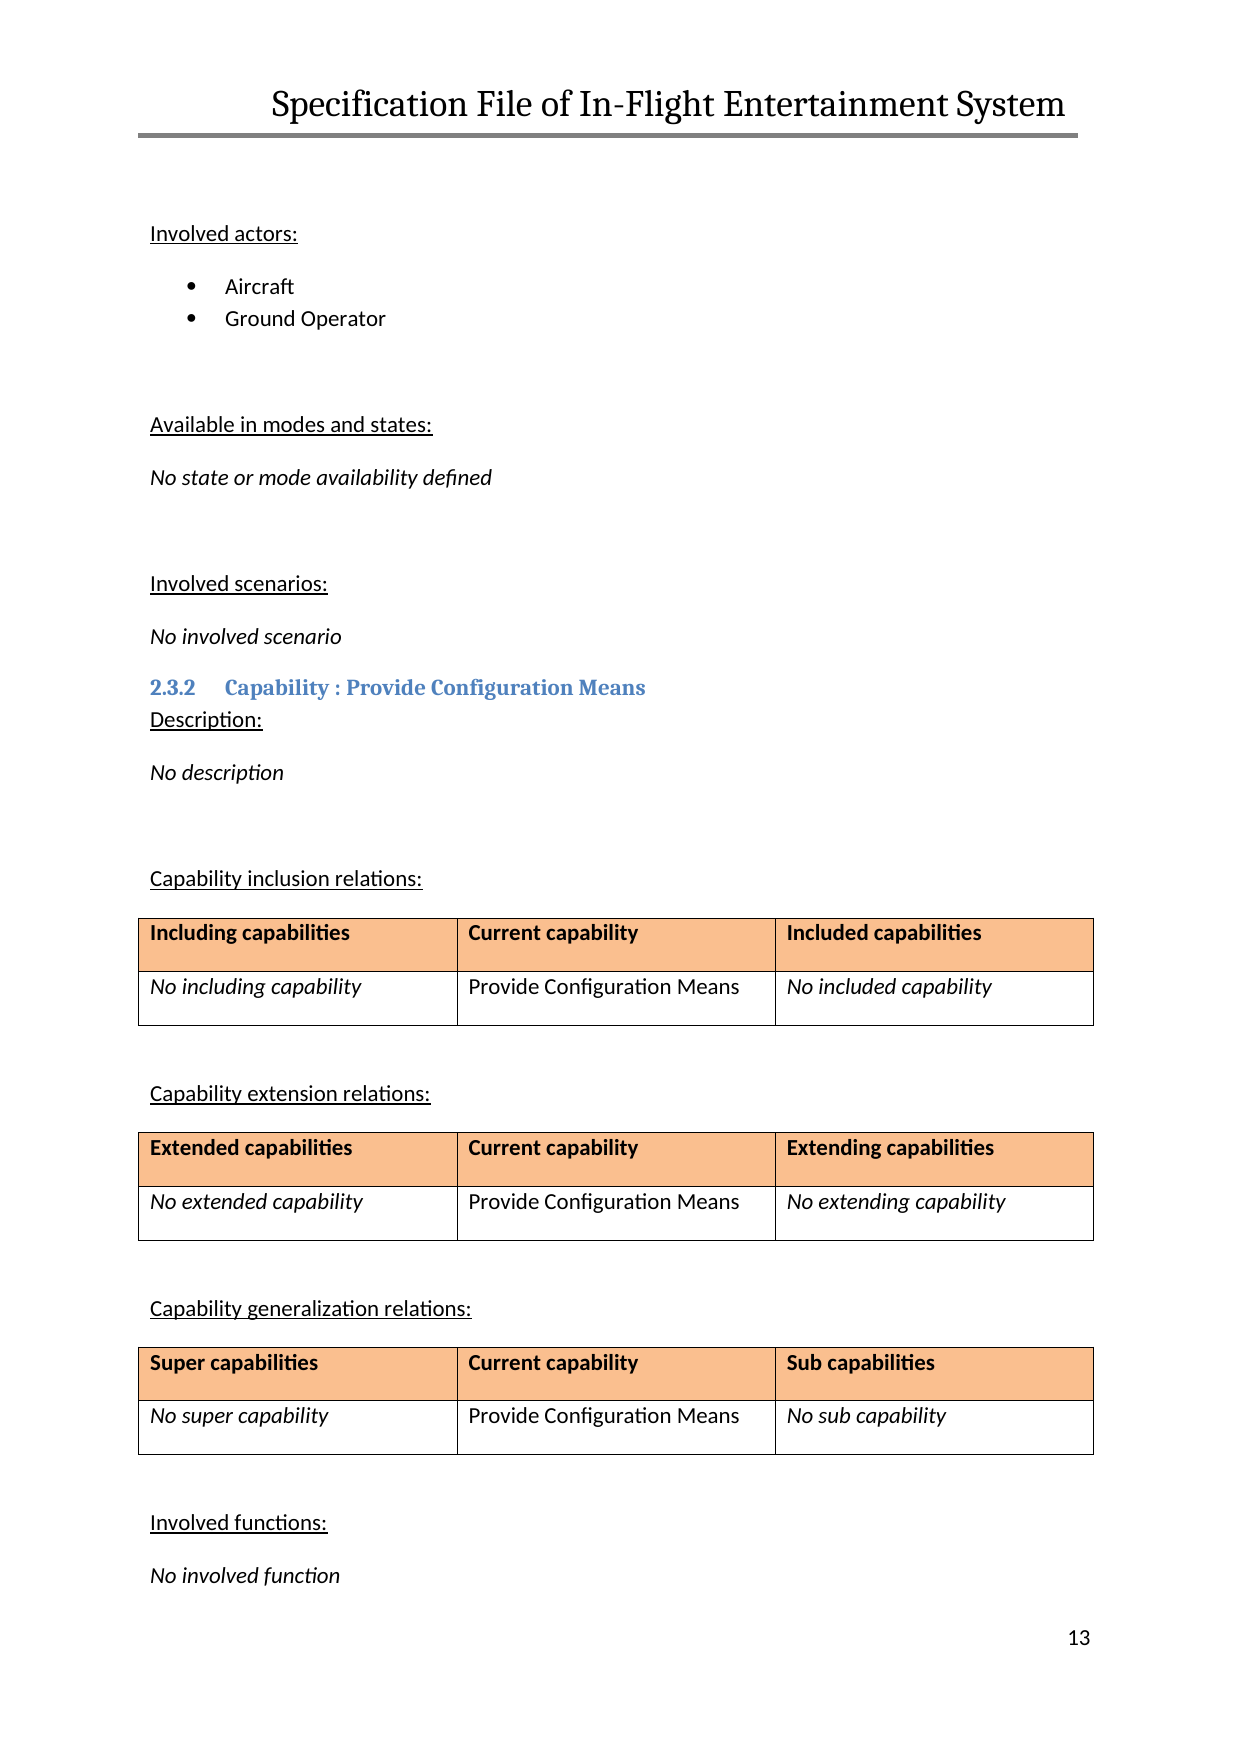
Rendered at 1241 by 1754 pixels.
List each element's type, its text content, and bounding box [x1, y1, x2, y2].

table_cell No including capability [139, 972, 457, 1025]
table_header Super capabilities [139, 1348, 457, 1400]
text No description [150, 758, 1090, 786]
text Description: [150, 705, 1090, 733]
table_header Sub capabilities [776, 1348, 1093, 1400]
table_header Extended capabilities [139, 1133, 457, 1186]
table_header Extending capabilities [776, 1133, 1093, 1186]
table_header Including capabilities [139, 919, 457, 971]
text Capability extension relations: [150, 1079, 1090, 1107]
table_cell No included capability [776, 972, 1093, 1025]
text No state or mode availability defined [150, 463, 1090, 491]
text Capability inclusion relations: [150, 864, 1090, 892]
table_cell Provide Configuration Means [458, 972, 775, 1025]
table_cell Provide Configuration Means [458, 1401, 775, 1454]
list Aircraft [187, 272, 1090, 300]
table_header Current capability [458, 1133, 775, 1186]
table_cell Provide Configuration Means [458, 1187, 775, 1239]
text No involved scenario [150, 622, 1090, 650]
text Capability generalization relations: [150, 1294, 1090, 1322]
text Involved actors: [150, 219, 1090, 247]
table_cell No sub capability [776, 1401, 1093, 1454]
text No involved function [150, 1561, 1090, 1589]
list Ground Operator [187, 304, 1090, 332]
text Available in modes and states: [150, 410, 1090, 438]
table_header Current capability [458, 1348, 775, 1400]
table_cell No extended capability [139, 1187, 457, 1239]
table_cell No super capability [139, 1401, 457, 1454]
table_header Included capabilities [776, 919, 1093, 971]
text Involved scenarios: [150, 569, 1090, 597]
text Involved functions: [150, 1508, 1090, 1536]
subtitle Capability : Provide Configuration Means [150, 675, 1090, 702]
table_cell No extending capability [776, 1187, 1093, 1239]
table_header Current capability [458, 919, 775, 971]
